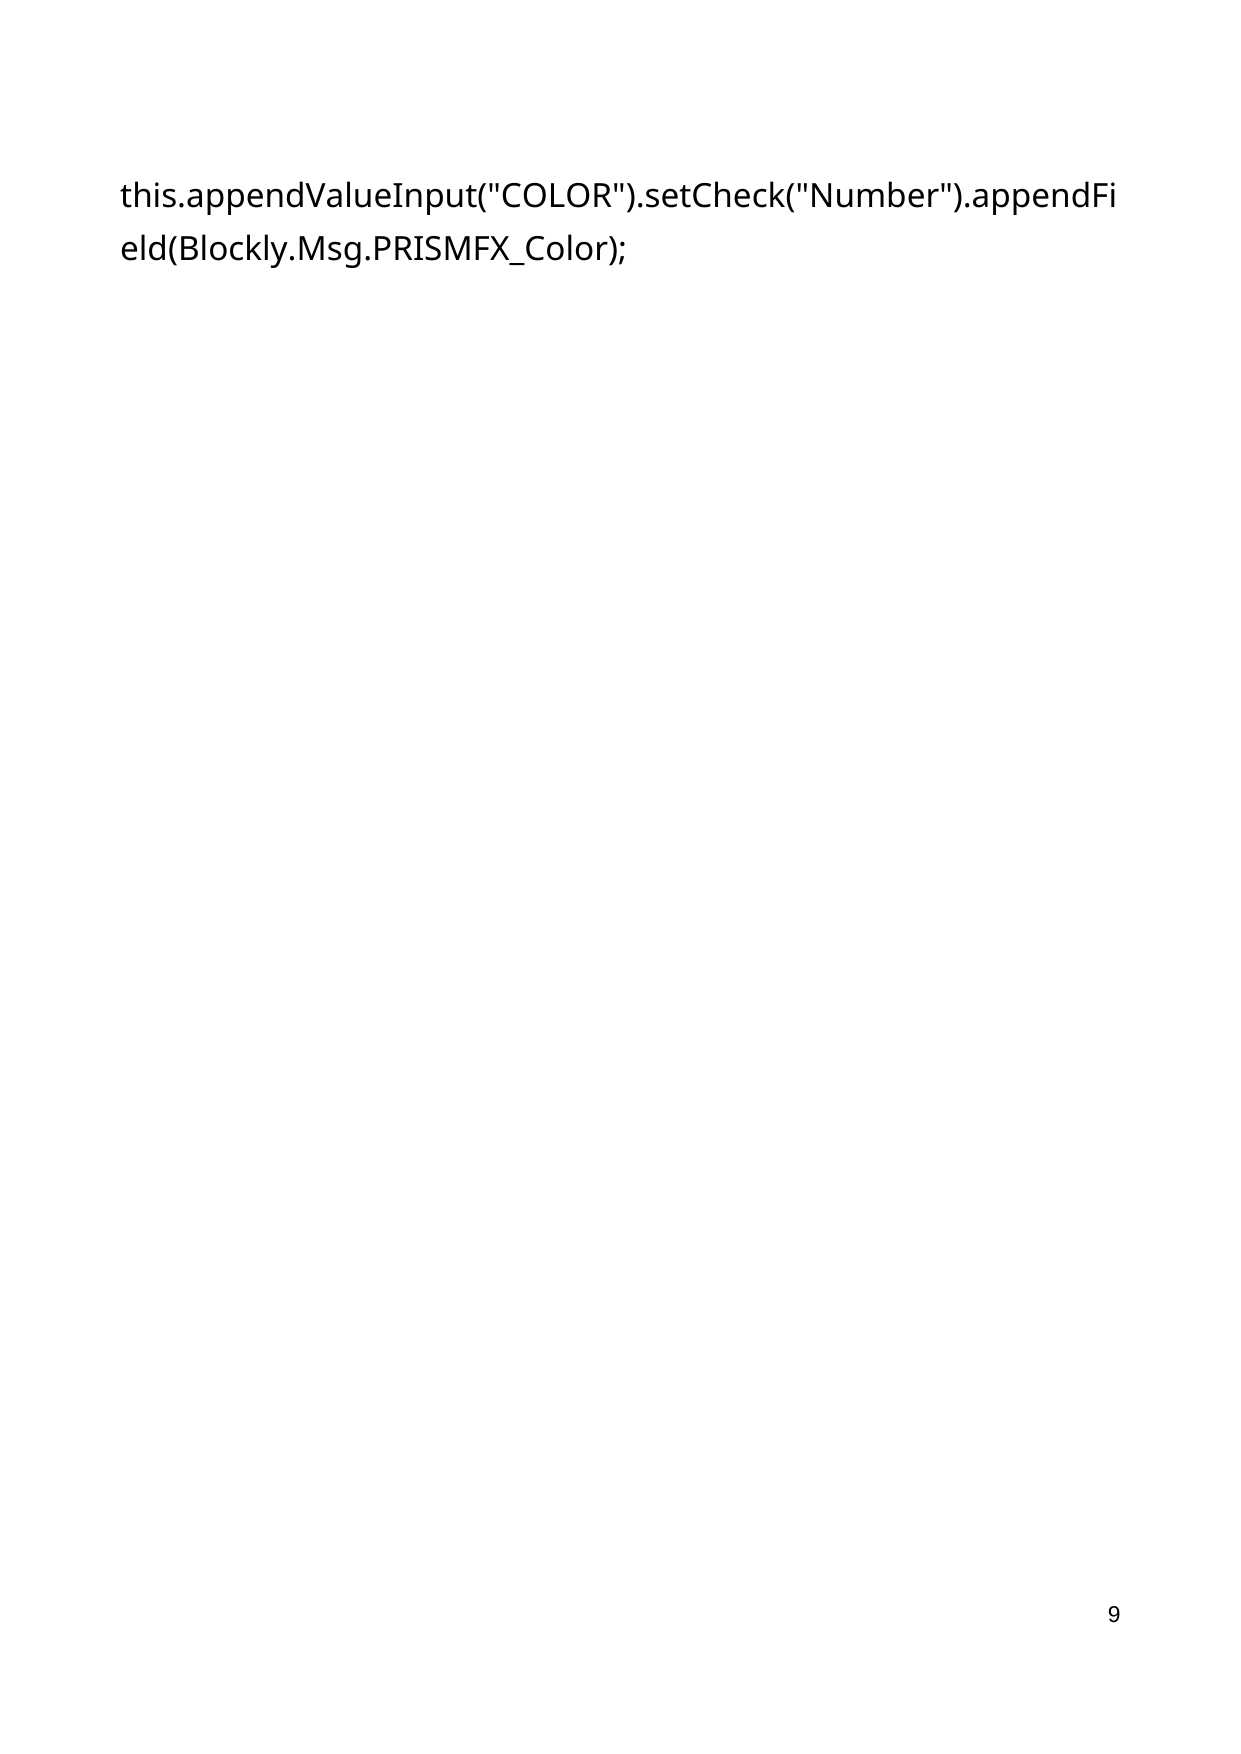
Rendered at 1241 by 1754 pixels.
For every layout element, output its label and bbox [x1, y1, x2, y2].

text [120, 120, 1120, 270]
